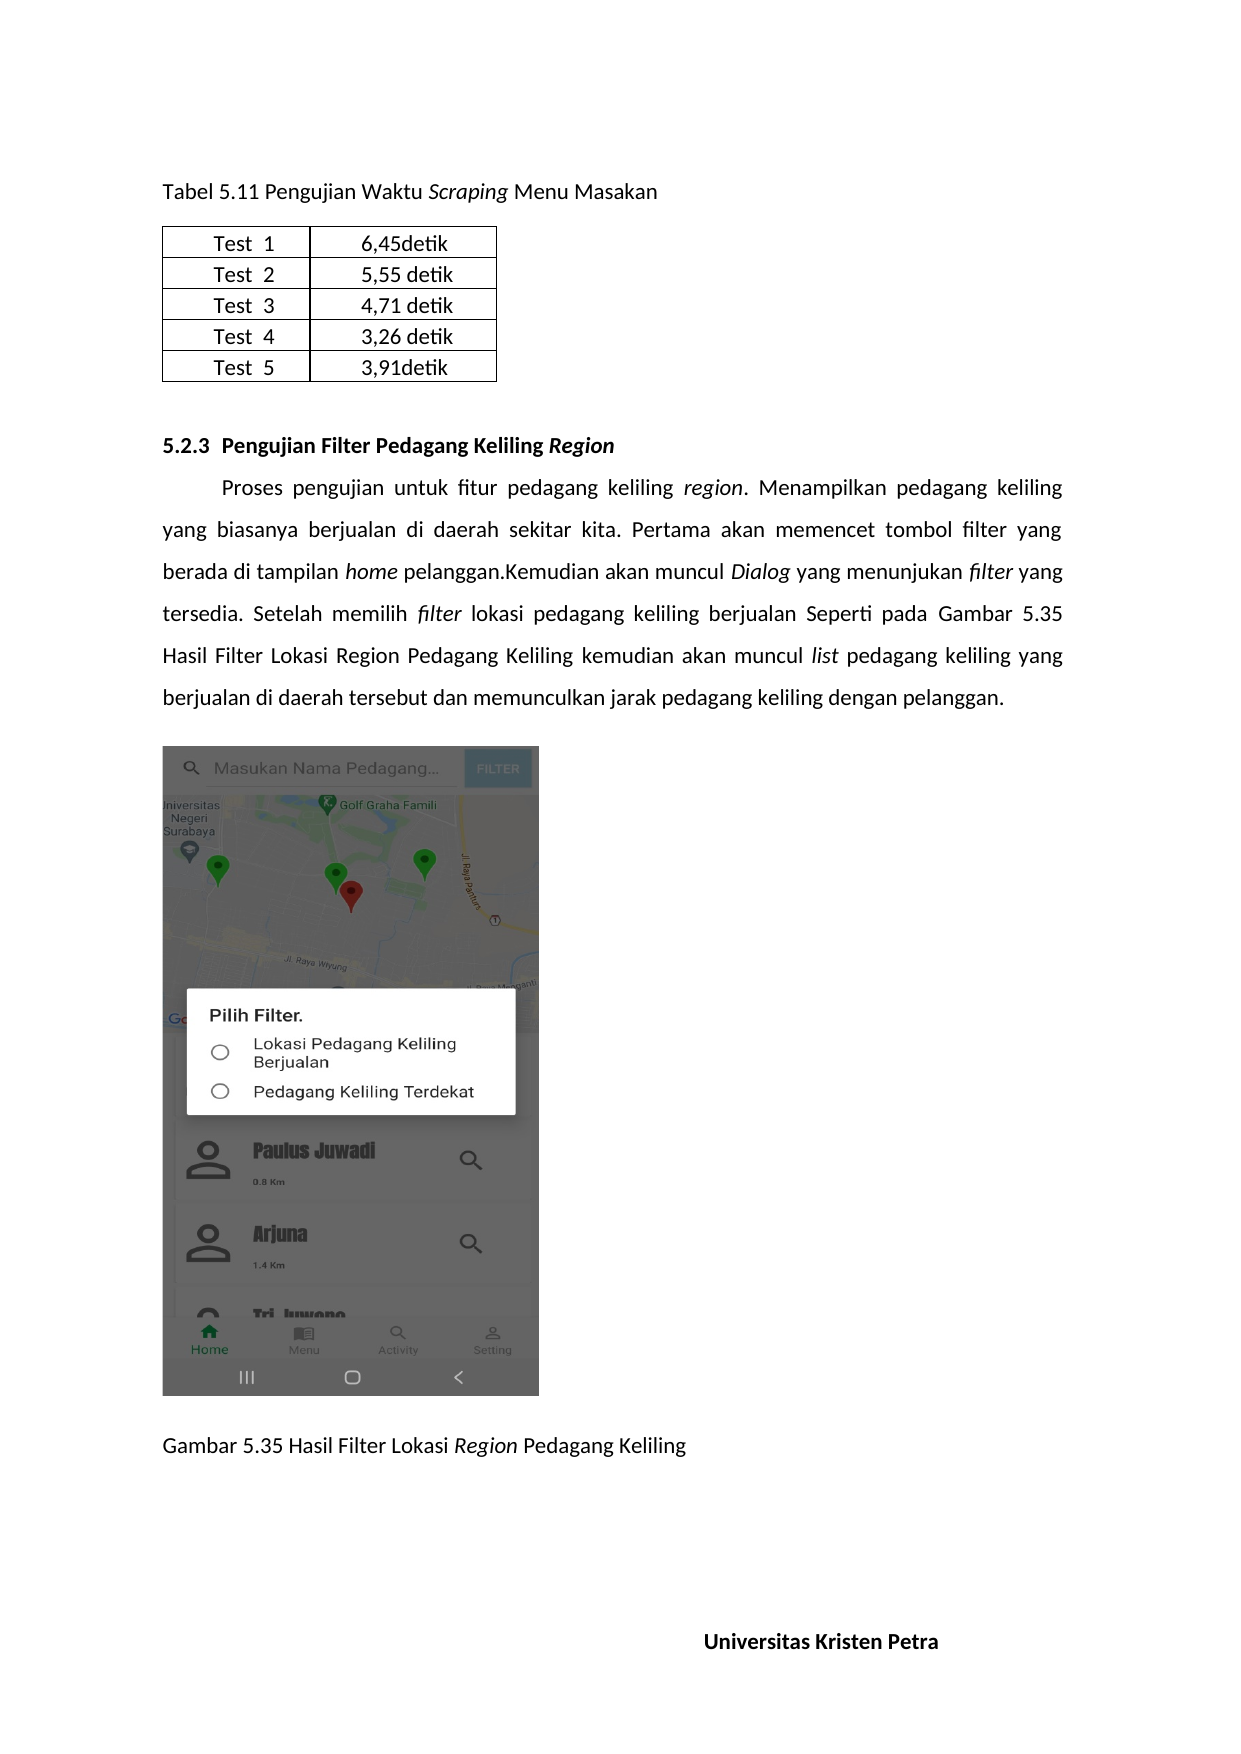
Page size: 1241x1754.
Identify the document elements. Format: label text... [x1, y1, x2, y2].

subtitle Pengujian Filter Pedagang Keliling Region [162, 431, 1063, 459]
table_cell 3,26 detik [311, 320, 496, 350]
table_cell Test 3 [163, 289, 309, 319]
table_cell 5,55 detik [311, 258, 496, 288]
picture [162, 746, 539, 1396]
table_header 6,45detik [311, 227, 496, 257]
table_cell Test 4 [163, 320, 309, 350]
table_cell 3,91detik [311, 351, 496, 381]
table_header Test 1 [163, 227, 309, 257]
table_cell Test 5 [163, 351, 309, 381]
table_cell 4,71 detik [311, 289, 496, 319]
table_cell Test 2 [163, 258, 309, 288]
